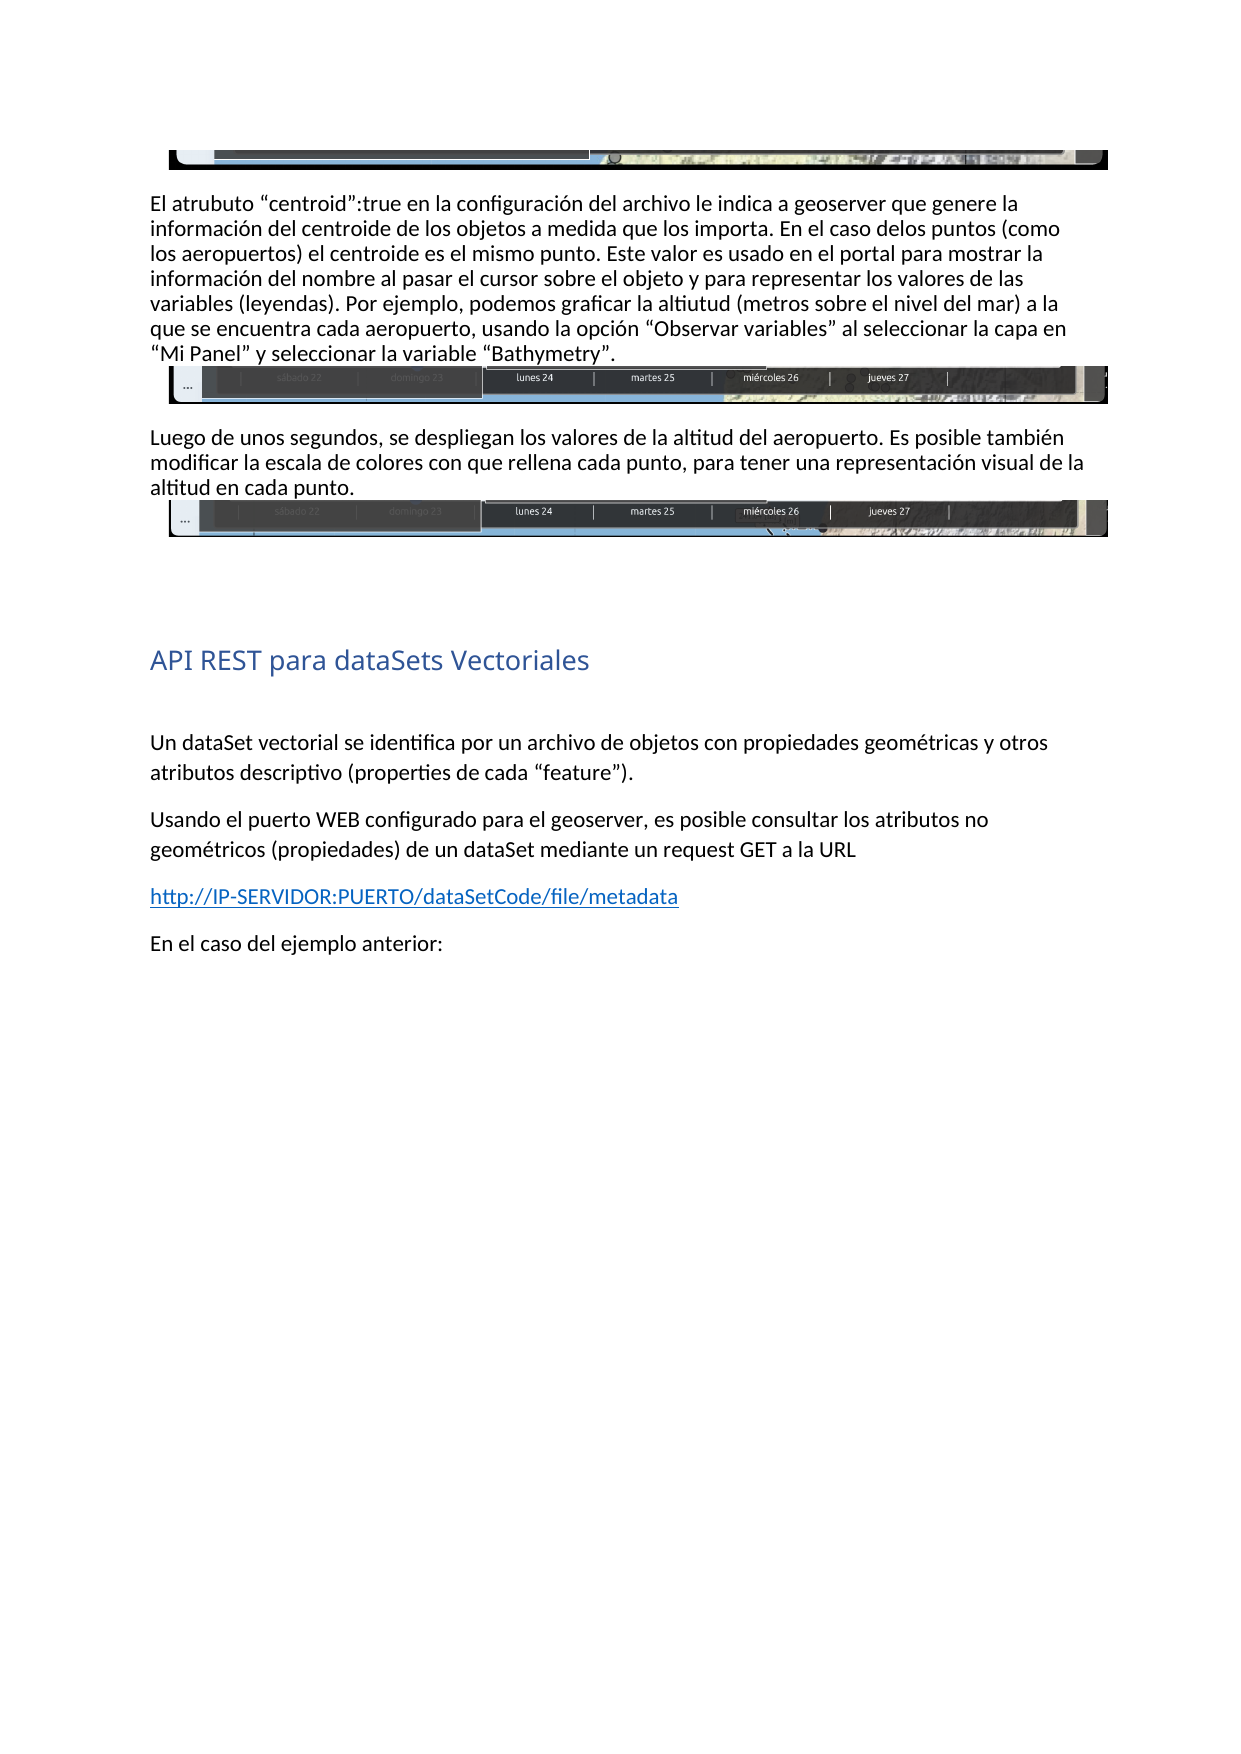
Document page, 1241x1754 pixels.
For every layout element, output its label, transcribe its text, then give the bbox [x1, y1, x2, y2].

text Un dataSet vectorial se identifica por un archivo de objetos con propiedades geométricas y otros atributos descriptivo (properties de cada “feature”). [150, 728, 1090, 787]
text Usando el puerto WEB configurado para el geoserver, es posible consultar los atributos no geométricos (propiedades) de un dataSet mediante un request GET a la URL [150, 805, 1090, 864]
text http://IP-SERVIDOR:PUERTO/dataSetCode/file/metadata [150, 882, 1090, 911]
text Luego de unos segundos, se despliegan los valores de la altitud del aeropuerto. Es posible también modificar la escala de colores con que rellena cada punto, para tener una representación visual de la altitud en cada punto. [150, 425, 1090, 500]
text En el caso del ejemplo anterior: [150, 929, 1090, 957]
text El atrubuto “centroid”:true en la configuración del archivo le indica a geoserver que genere la información del centroide de los objetos a medida que los importa. En el caso delos puntos (como los aeropuertos) el centroide es el mismo punto. Este valor es usado en el portal para mostrar la información del nombre al pasar el cursor sobre el objeto y para representar los valores de las variables (leyendas). Por ejemplo, podemos graficar la altiutud (metros sobre el nivel del mar) a la que se encuentra cada aeropuerto, usando la opción “Observar variables” al seleccionar la capa en “Mi Panel” y seleccionar la variable “Bathymetry”. [150, 192, 1090, 367]
subtitle API REST para dataSets Vectoriales [150, 642, 1090, 678]
